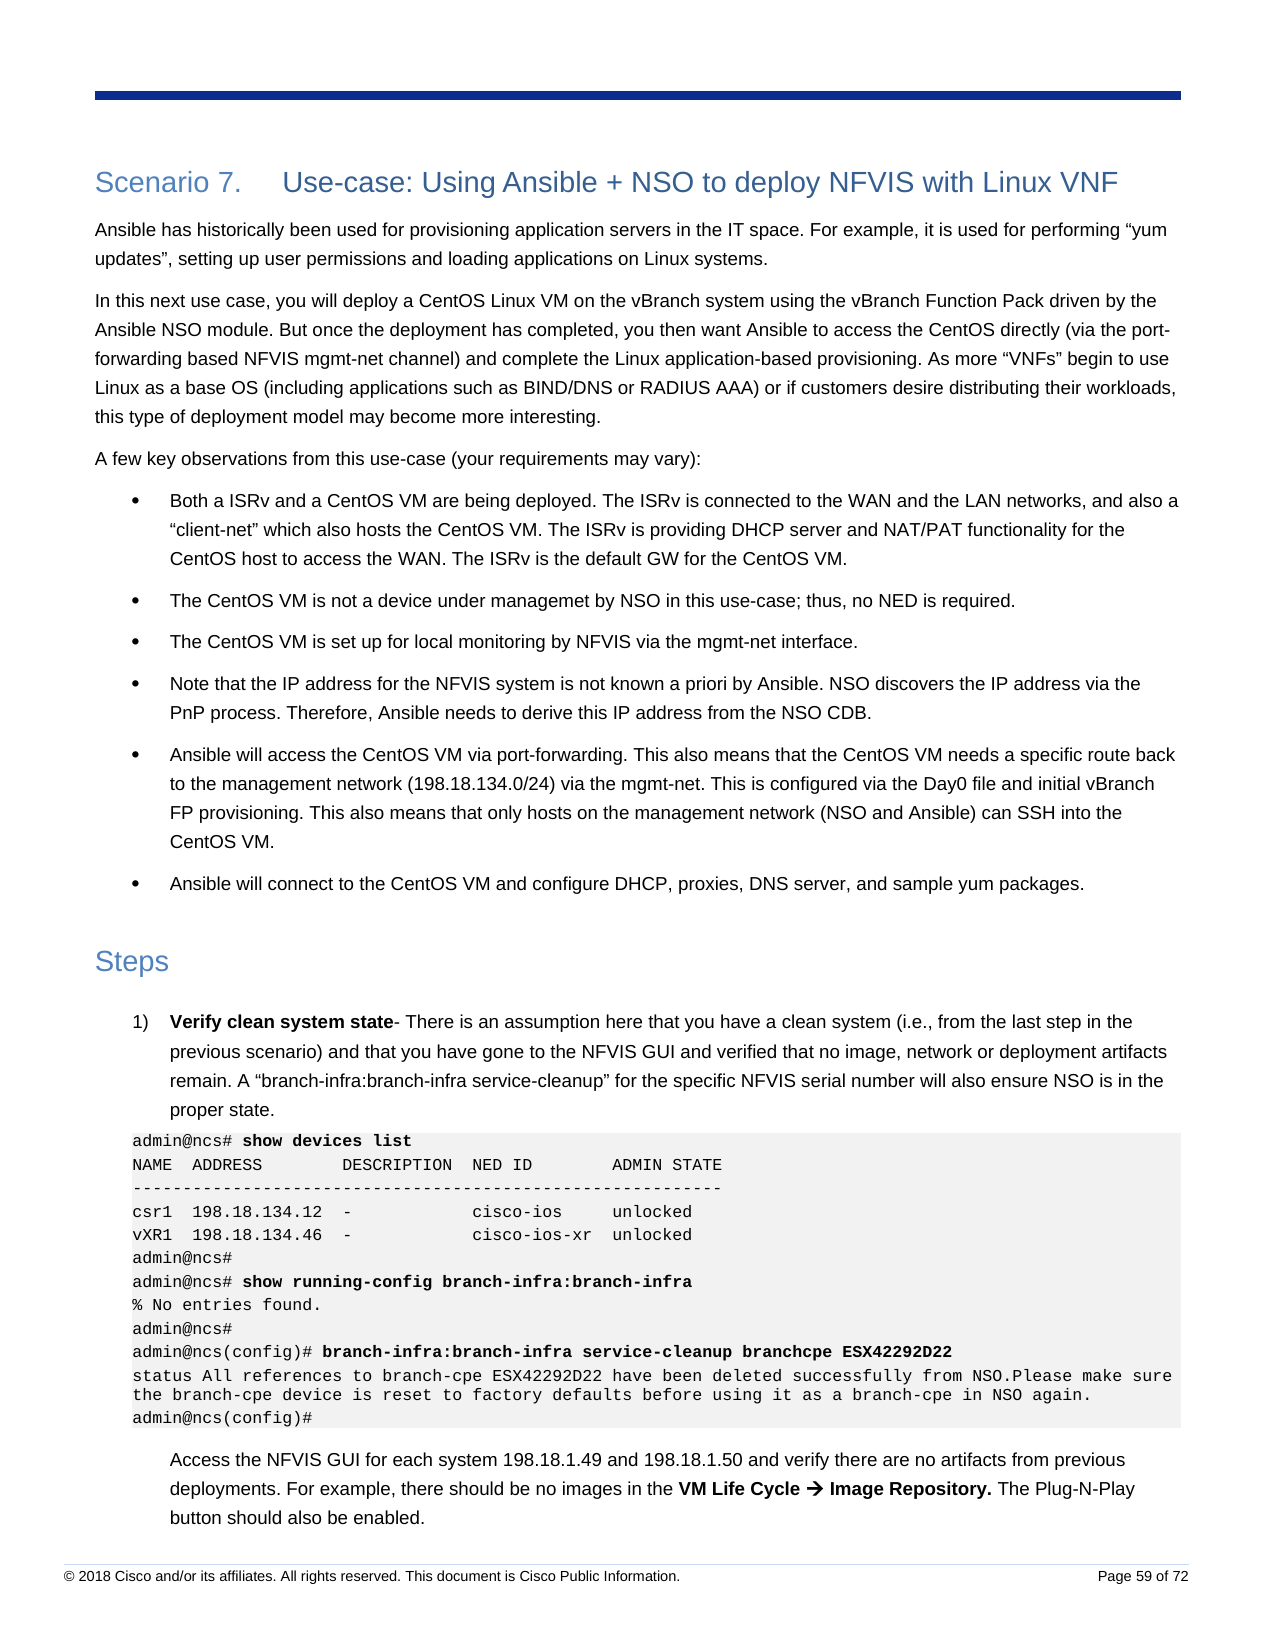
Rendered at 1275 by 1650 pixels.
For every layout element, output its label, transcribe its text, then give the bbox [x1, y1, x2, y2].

text Ansible has historically been used for provisioning application servers in the IT space. For example, it is used for performing “yum updates”, setting up user permissions and loading applications on Linux systems. [94, 211, 1181, 269]
text admin@ncs(config)# branch-infra:branch-infra service-cleanup branchcpe ESX42292D22 [132, 1344, 1181, 1363]
text In this next use case, you will deploy a CentOS Linux VM on the vBranch system using the vBranch Function Pack driven by the Ansible NSO module. But once the deployment has completed, you then want Ansible to access the CentOS directly (via the port-forwarding based NFVIS mgmt-net channel) and complete the Linux application-based provisioning. As more “VNFs” begin to use Linux as a base OS (including applications such as BIND/DNS or RADIUS AAA) or if customers desire distributing their workloads, this type of deployment model may become more interesting. [94, 282, 1181, 428]
text admin@ncs# [132, 1250, 1181, 1269]
text admin@ncs# show running-config branch-infra:branch-infra [132, 1273, 1181, 1292]
list The CentOS VM is set up for local monitoring by NFVIS via the mgmt-net interface. [132, 623, 1181, 653]
text status All references to branch-cpe ESX42292D22 have been deleted successfully from NSO.Please make sure the branch-cpe device is reset to factory defaults before using it as a branch-cpe in NSO again. [132, 1367, 1181, 1405]
text csr1 198.18.134.12 - cisco-ios unlocked [132, 1203, 1181, 1222]
list The CentOS VM is not a device under managemet by NSO in this use-case; thus, no NED is required. [132, 582, 1181, 611]
text NAME ADDRESS DESCRIPTION NED ID ADMIN STATE [132, 1156, 1181, 1175]
text admin@ncs# [132, 1320, 1181, 1339]
text ----------------------------------------------------------- [132, 1180, 1181, 1199]
list Ansible will connect to the CentOS VM and configure DHCP, proxies, DNS server, and sample yum packages. [132, 865, 1181, 894]
text Steps [94, 944, 1181, 978]
list Use-case: Using Ansible + NSO to deploy NFVIS with Linux VNF [94, 165, 1181, 198]
text A few key observations from this use-case (your requirements may vary): [94, 440, 1181, 469]
list Note that the IP address for the NFVIS system is not known a priori by Ansible. NSO discovers the IP address via the PnP process. Therefore, Ansible needs to derive this IP address from the NSO CDB. [132, 665, 1181, 723]
text admin@ncs# show devices list [132, 1133, 1181, 1152]
list Both a ISRv and a CentOS VM are being deployed. The ISRv is connected to the WAN and the LAN networks, and also a “client-net” which also hosts the CentOS VM. The ISRv is providing DHCP server and NAT/PAT functionality for the CentOS host to access the WAN. The ISRv is the default GW for the CentOS VM. [132, 482, 1181, 569]
text admin@ncs(config)# [132, 1409, 1181, 1428]
text Access the NFVIS GUI for each system 198.18.1.49 and 198.18.1.50 and verify there are no artifacts from previous deployments. For example, there should be no images in the VM Life Cycle Image Repository. The Plug-N-Play button should also be enabled. [169, 1441, 1181, 1528]
list Verify clean system state- There is an assumption here that you have a clean system (i.e., from the last step in the previous scenario) and that you have gone to the NFVIS GUI and verified that no image, network or deployment artifacts remain. A “branch-infra:branch-infra service-cleanup” for the specific NFVIS serial number will also ensure NSO is in the proper state. [132, 1004, 1181, 1120]
list Ansible will access the CentOS VM via port-forwarding. This also means that the CentOS VM needs a specific route back to the management network (198.18.134.0/24) via the mgmt-net. This is configured via the Day0 file and initial vBranch FP provisioning. This also means that only hosts on the management network (NSO and Ansible) can SSH into the CentOS VM. [132, 736, 1181, 853]
text vXR1 198.18.134.46 - cisco-ios-xr unlocked [132, 1227, 1181, 1246]
text % No entries found. [132, 1297, 1181, 1316]
